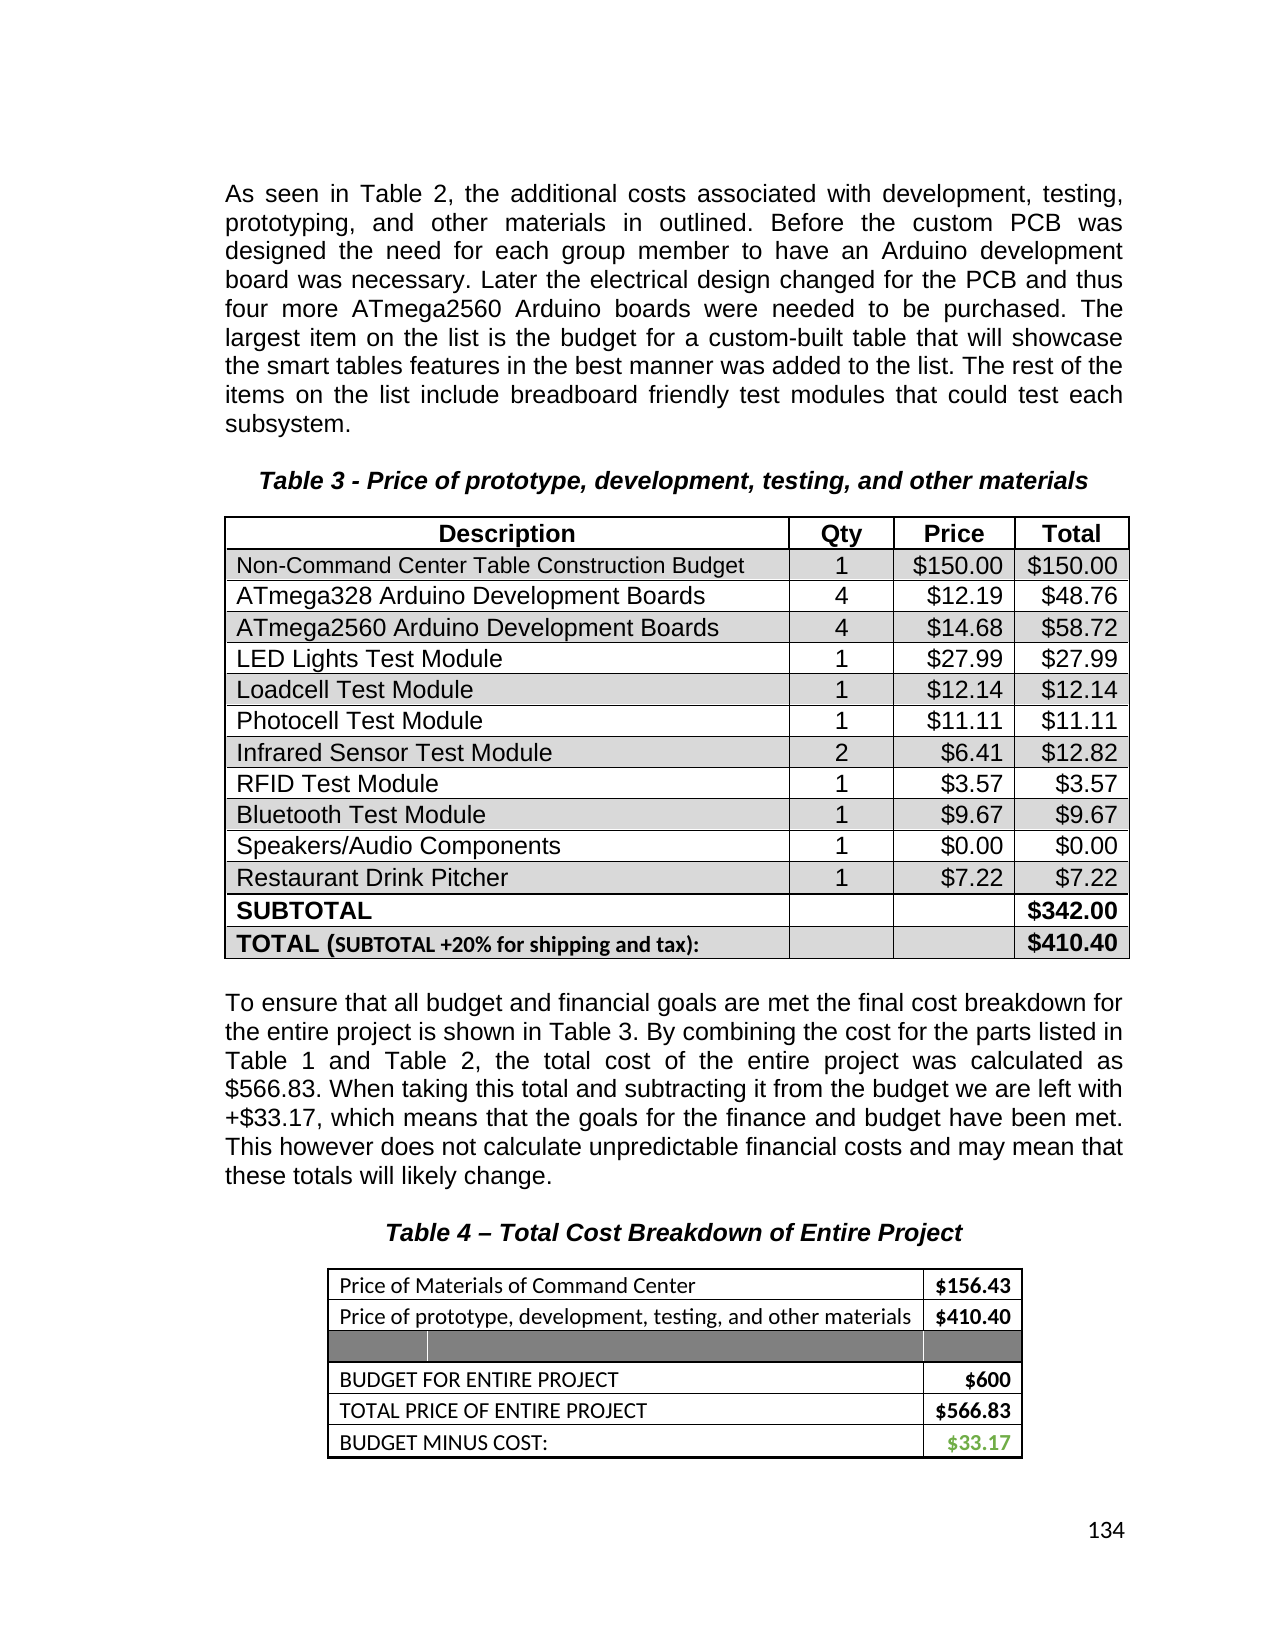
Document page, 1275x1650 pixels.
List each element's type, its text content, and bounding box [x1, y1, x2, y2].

table_cell LED Lights Test Module [226, 643, 789, 673]
table_cell Speakers/Audio Components [226, 831, 789, 861]
table_cell 1 [790, 862, 893, 893]
table_cell TOTAL PRICE OF ENTIRE PROJECT [329, 1394, 923, 1424]
table_cell $6.41 [894, 737, 1014, 767]
table_cell $3.57 [894, 768, 1014, 798]
table_cell [626, 1331, 725, 1361]
table_cell $14.68 [894, 612, 1014, 642]
table_cell $33.17 [924, 1425, 1021, 1456]
table_cell RFID Test Module [226, 768, 789, 798]
table_cell Loadcell Test Module [226, 674, 789, 704]
table_cell [527, 1331, 626, 1361]
table_header Description [226, 518, 788, 548]
table_cell 1 [790, 831, 893, 861]
table_cell Restaurant Drink Pitcher [226, 862, 789, 893]
table_cell $9.67 [894, 799, 1014, 829]
table_cell [894, 927, 1014, 958]
table_cell Infrared Sensor Test Module [226, 737, 789, 767]
table_cell [725, 1331, 824, 1361]
table_cell $27.99 [894, 643, 1014, 673]
table_cell ATmega2560 Arduino Development Boards [226, 612, 789, 642]
table_cell Non-Command Center Table Construction Budget [226, 549, 789, 579]
table_cell [790, 927, 893, 958]
table_cell Photocell Test Module [226, 706, 789, 736]
table_cell 1 [790, 768, 893, 798]
table_header Qty [790, 518, 893, 548]
table_cell $12.14 [1015, 673, 1129, 704]
table_cell $7.22 [1015, 861, 1129, 893]
table_header Total [1016, 518, 1128, 548]
table_cell 4 [790, 581, 893, 611]
table_cell Bluetooth Test Module [226, 799, 789, 829]
text As seen in Table 2, the additional costs associated with development, testing, prototyping, and other materials in outlined. Before the custom PCB was designed the need for each group member to have an Arduino development board was necessary. Later the electrical design changed for the PCB and thus four more ATmega2560 Arduino boards were needed to be purchased. The largest item on the list is the budget for a custom-built table that will showcase the smart tables features in the best manner was added to the list. The rest of the items on the list include breadboard friendly test modules that could test each subsystem. [225, 179, 1125, 437]
table_cell ATmega328 Arduino Development Boards [226, 581, 789, 611]
table_cell BUDGET FOR ENTIRE PROJECT [329, 1363, 923, 1393]
table_header Price of Materials of Command Center [329, 1270, 923, 1299]
table_cell [790, 895, 893, 926]
table_cell $9.67 [1015, 798, 1129, 829]
table_cell 1 [790, 674, 893, 704]
table_cell $150.00 [894, 550, 1014, 579]
table_cell $3.57 [1015, 767, 1129, 798]
table_cell [924, 1331, 1021, 1361]
table_cell $48.76 [1015, 580, 1129, 611]
table_cell [428, 1331, 527, 1361]
table_cell [824, 1331, 923, 1361]
table_cell 1 [790, 706, 893, 736]
table_cell $58.72 [1015, 611, 1129, 642]
table_cell $410.40 [1015, 926, 1129, 958]
table_cell 1 [790, 799, 893, 829]
table_cell BUDGET MINUS COST: [329, 1425, 923, 1456]
table_header $156.43 [924, 1270, 1021, 1299]
table_cell $11.11 [894, 706, 1014, 736]
table_cell [329, 1331, 427, 1361]
table_cell 1 [790, 643, 893, 673]
table_cell $0.00 [894, 831, 1014, 861]
table_cell [894, 895, 1014, 926]
table_cell $0.00 [1015, 830, 1129, 861]
table_cell $27.99 [1015, 642, 1129, 673]
table_cell $150.00 [1015, 550, 1129, 579]
text To ensure that all budget and financial goals are met the final cost breakdown for the entire project is shown in Table 3. By combining the cost for the parts listed in Table 1 and Table 2, the total cost of the entire project was calculated as $566.83. When taking this total and subtracting it from the budget we are left with +$33.17, which means that the goals for the finance and budget have been met. This however does not calculate unpredictable financial costs and may mean that these totals will likely change. [225, 988, 1125, 1189]
table_cell $12.14 [894, 674, 1014, 704]
table_cell $566.83 [924, 1394, 1021, 1424]
table_cell SUBTOTAL [226, 894, 789, 926]
table_cell $12.82 [1015, 736, 1129, 767]
table_cell $600 [924, 1363, 1021, 1393]
table_cell $7.22 [894, 862, 1014, 893]
table_cell TOTAL (SUBTOTAL +20% for shipping and tax): [226, 927, 789, 958]
table_cell $11.11 [1015, 705, 1129, 736]
table_cell 1 [790, 550, 893, 579]
table_cell 2 [790, 737, 893, 767]
table_cell $342.00 [1015, 893, 1129, 926]
table_cell Price of prototype, development, testing, and other materials [329, 1300, 923, 1330]
table_cell $410.40 [924, 1300, 1021, 1330]
table_cell 4 [790, 612, 893, 642]
table_header Price [895, 518, 1014, 548]
table_cell $12.19 [894, 581, 1014, 611]
